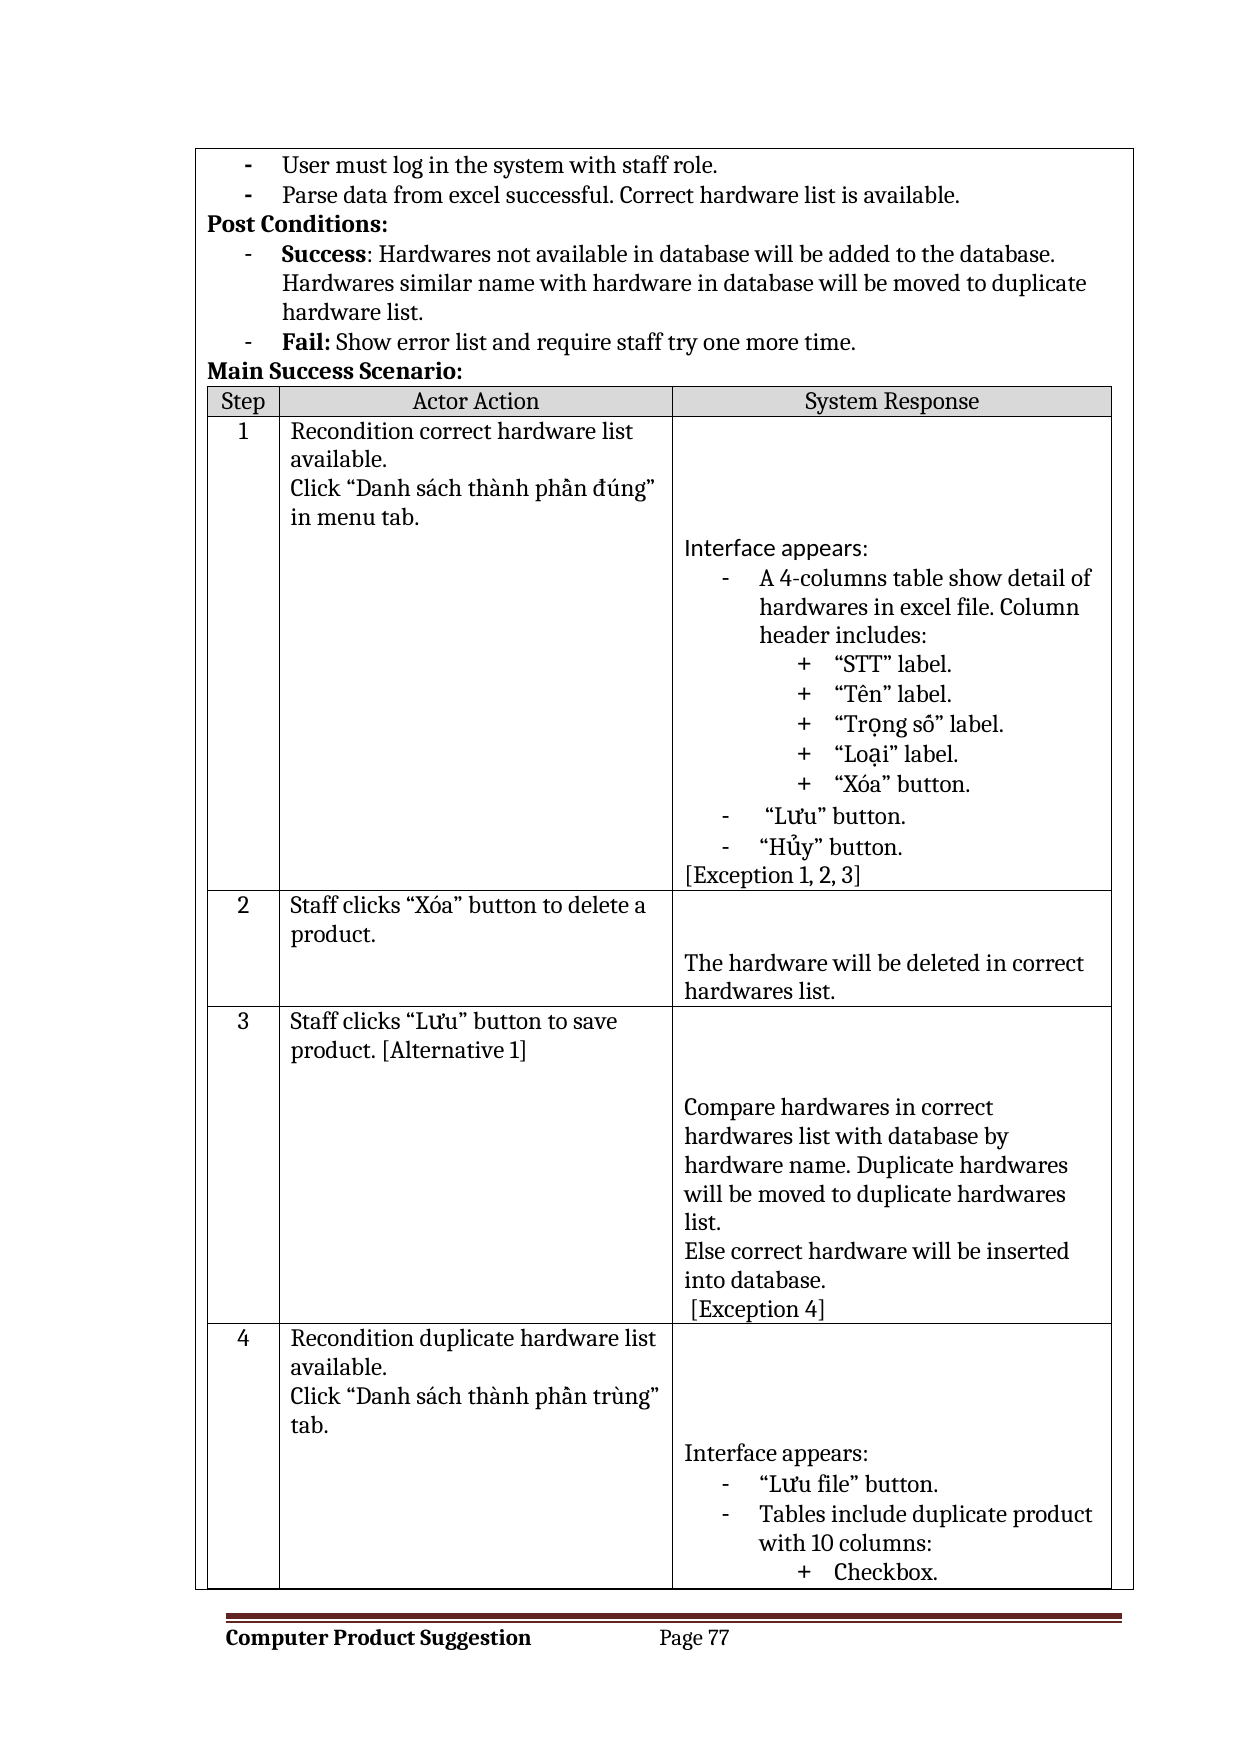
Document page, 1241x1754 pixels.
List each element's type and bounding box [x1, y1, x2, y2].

table_cell [196, 149, 1133, 1589]
